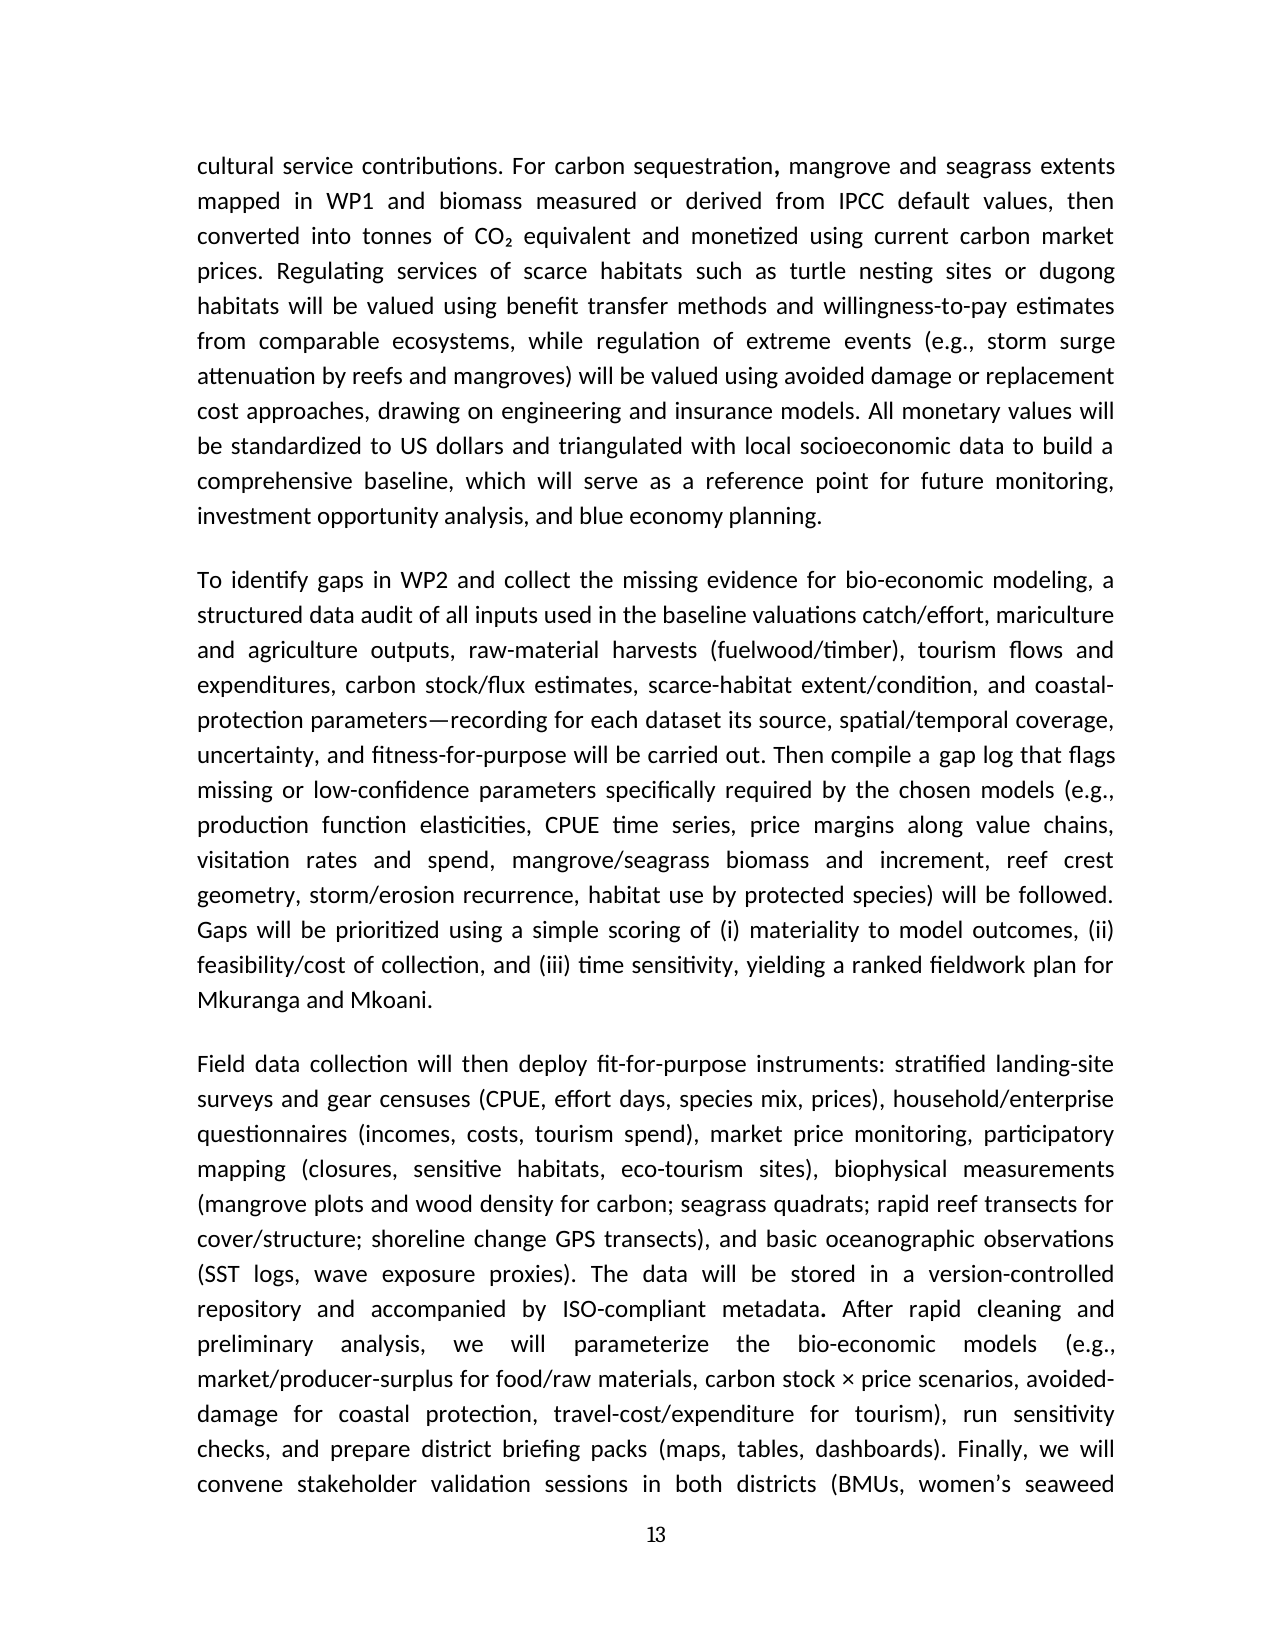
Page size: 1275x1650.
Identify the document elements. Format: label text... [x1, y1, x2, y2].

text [197, 1048, 1116, 1499]
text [197, 150, 1116, 531]
text To identify gaps in WP2 and collect the missing evidence for bio-economic modeling, a structured data audit of all inputs used in the baseline valuations catch/effort, mariculture and agriculture outputs, raw-material harvests (fuelwood/timber), tourism flows and expenditures, carbon stock/flux estimates, scarce-habitat extent/condition, and coastal-protection parameters—recording for each dataset its source, spatial/temporal coverage, uncertainty, and fitness-for-purpose will be carried out. Then compile a gap log that flags missing or low-confidence parameters specifically required by the chosen models (e.g., production function elasticities, CPUE time series, price margins along value chains, visitation rates and spend, mangrove/seagrass biomass and increment, reef crest geometry, storm/erosion recurrence, habitat use by protected species) will be followed. Gaps will be prioritized using a simple scoring of (i) materiality to model outcomes, (ii) feasibility/cost of collection, and (iii) time sensitivity, yielding a ranked fieldwork plan for Mkuranga and Mkoani. [197, 564, 1116, 1015]
